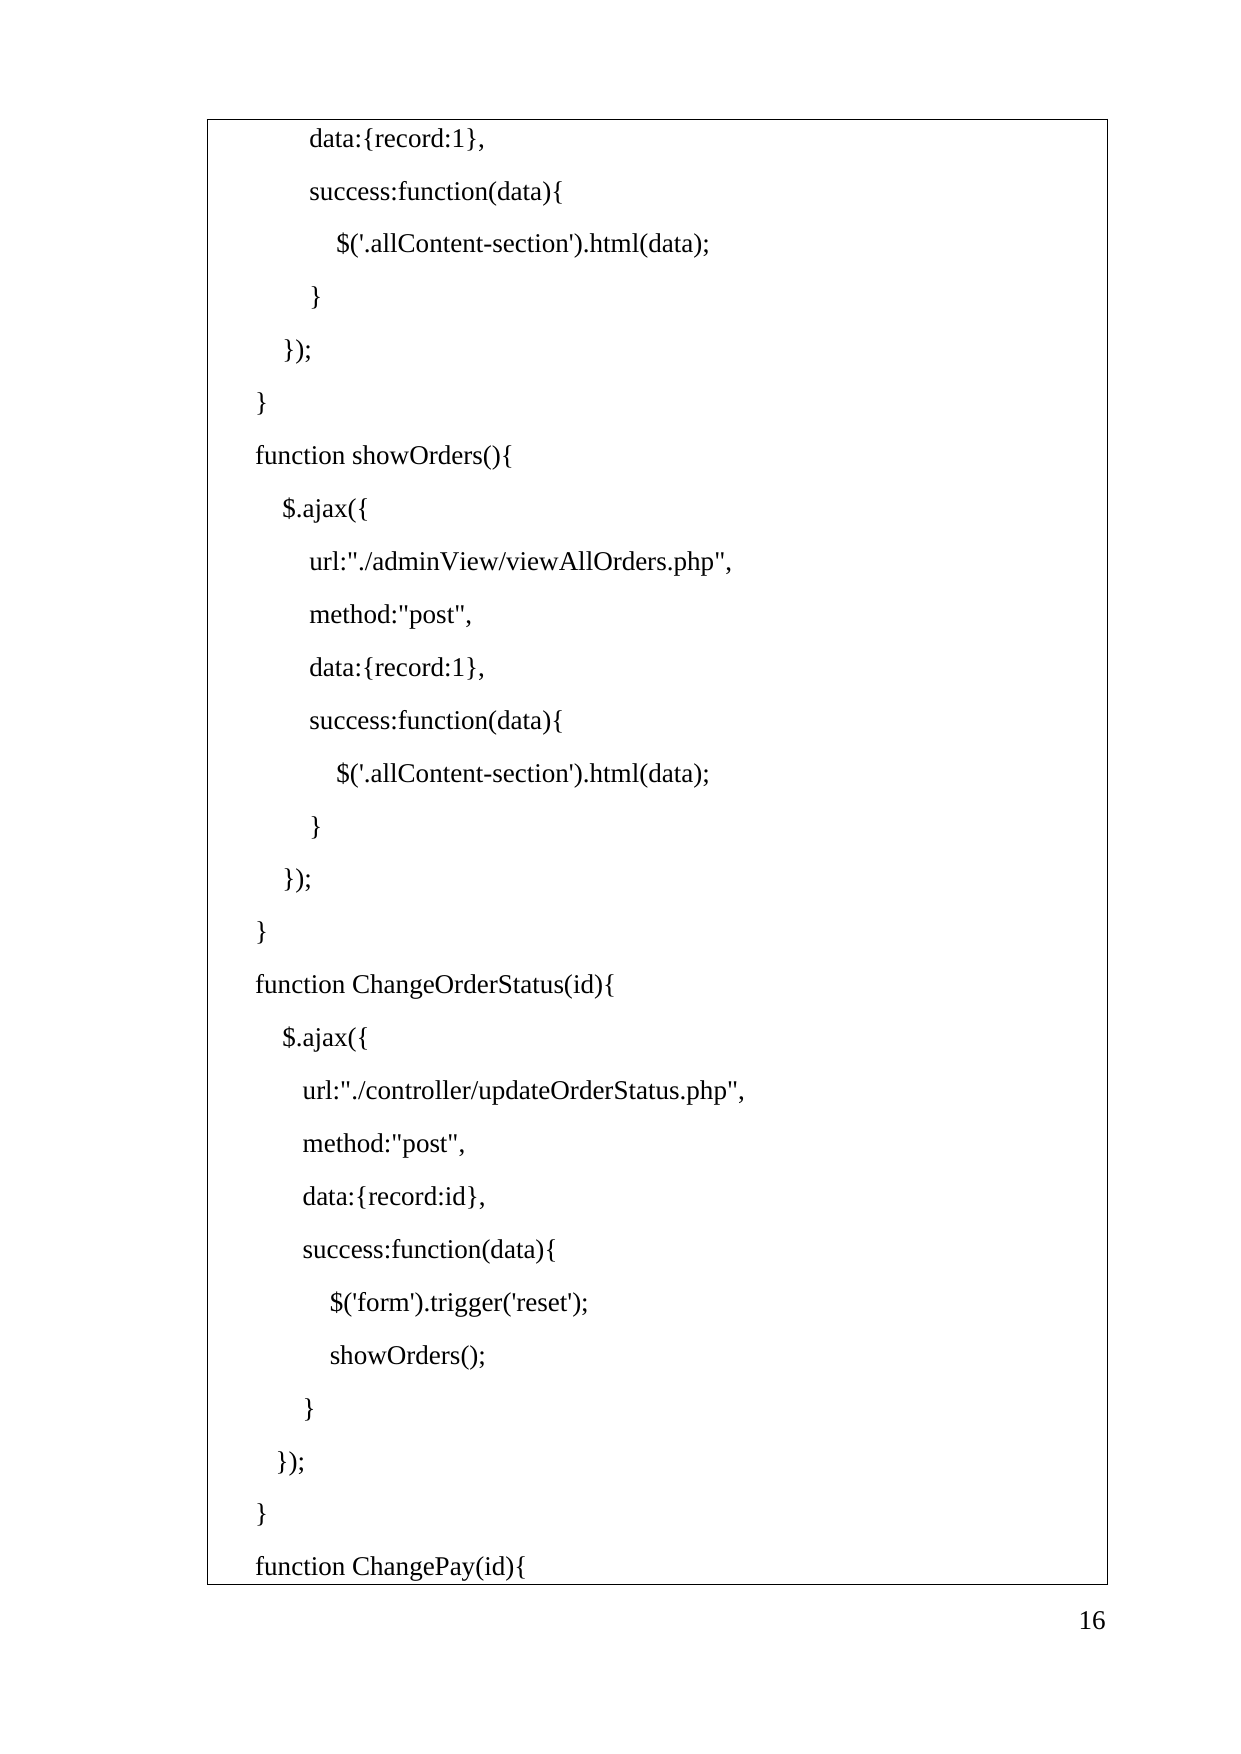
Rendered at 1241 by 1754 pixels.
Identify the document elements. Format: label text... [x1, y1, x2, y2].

text }); [208, 1442, 1107, 1476]
text $('form').trigger('reset'); [208, 1283, 1107, 1317]
text data:{record:1}, [208, 648, 1107, 682]
text url:"./controller/updateOrderStatus.php", [208, 1071, 1107, 1105]
text } [208, 383, 1107, 417]
text method:"post", [208, 595, 1107, 629]
text function showOrders(){ [208, 436, 1107, 470]
text } [208, 912, 1107, 947]
text data:{record:1}, [208, 120, 1107, 153]
text showOrders(); [208, 1336, 1107, 1370]
text $('.allContent-section').html(data); [208, 224, 1107, 259]
text success:function(data){ [208, 701, 1107, 735]
text } [208, 1494, 1107, 1529]
text url:"./adminView/viewAllOrders.php", [208, 542, 1107, 576]
text success:function(data){ [208, 1230, 1107, 1264]
text $('.allContent-section').html(data); [208, 754, 1107, 788]
text } [208, 277, 1107, 312]
text }); [208, 330, 1107, 364]
text function ChangeOrderStatus(id){ [208, 965, 1107, 999]
text method:"post", [208, 1124, 1107, 1158]
text $.ajax({ [208, 489, 1107, 523]
text function ChangePay(id){ [208, 1547, 1107, 1584]
text } [208, 807, 1107, 841]
text data:{record:id}, [208, 1177, 1107, 1211]
text success:function(data){ [208, 172, 1107, 206]
text $.ajax({ [208, 1018, 1107, 1052]
text }); [208, 859, 1107, 894]
text } [208, 1389, 1107, 1423]
